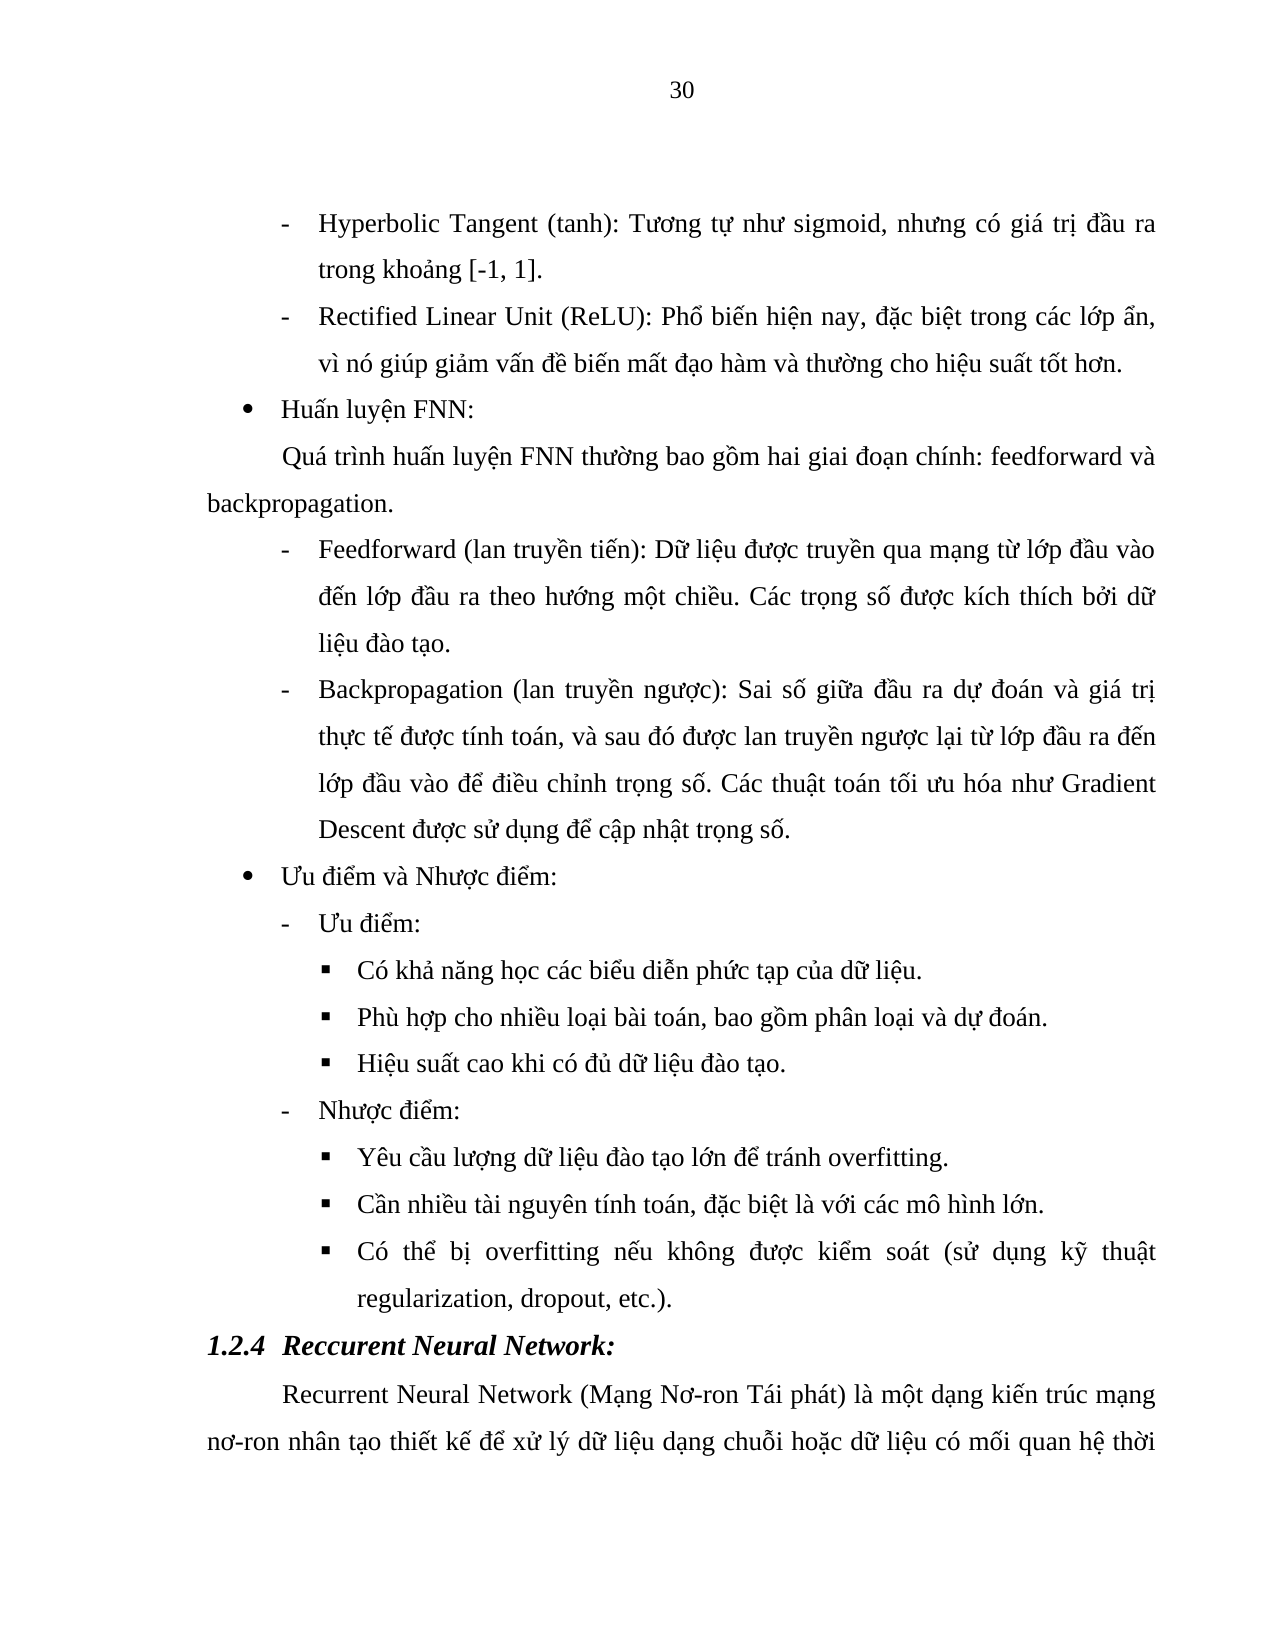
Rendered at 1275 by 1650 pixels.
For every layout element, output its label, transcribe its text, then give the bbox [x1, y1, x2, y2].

list Có thể bị overfitting nếu không được kiểm soát (sử dụng kỹ thuật regularization, dropout, etc.). [319, 1235, 1157, 1313]
list Hyperbolic Tangent (tanh): Tương tự như sigmoid, nhưng có giá trị đầu ra trong khoảng [-1, 1]. [281, 207, 1157, 284]
list Reccurent Neural Network: [207, 1328, 1157, 1362]
list Huấn luyện FNN: [243, 393, 1157, 425]
list Ưu điểm: [281, 907, 1157, 938]
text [207, 1379, 1157, 1456]
text Quá trình huấn luyện FNN thường bao gồm hai giai đoạn chính: feedforward và backpropagation. [207, 440, 1157, 518]
list Backpropagation (lan truyền ngược): Sai số giữa đầu ra dự đoán và giá trị thực tế được tính toán, và sau đó được lan truyền ngược lại từ lớp đầu ra đến lớp đầu vào để điều chỉnh trọng số. Các thuật toán tối ưu hóa như Gradient Descent được sử dụng để cập nhật trọng số. [281, 674, 1157, 845]
list Nhược điểm: [281, 1094, 1157, 1126]
list Có khả năng học các biểu diễn phức tạp của dữ liệu. [319, 954, 1157, 985]
list Ưu điểm và Nhược điểm: [243, 860, 1157, 892]
list Hiệu suất cao khi có đủ dữ liệu đào tạo. [319, 1048, 1157, 1079]
list Rectified Linear Unit (ReLU): Phổ biến hiện nay, đặc biệt trong các lớp ẩn, vì nó giúp giảm vấn đề biến mất đạo hàm và thường cho hiệu suất tốt hơn. [281, 300, 1157, 378]
list Cần nhiều tài nguyên tính toán, đặc biệt là với các mô hình lớn. [319, 1188, 1157, 1219]
list Yêu cầu lượng dữ liệu đào tạo lớn để tránh overfitting. [319, 1141, 1157, 1172]
list Feedforward (lan truyền tiến): Dữ liệu được truyền qua mạng từ lớp đầu vào đến lớp đầu ra theo hướng một chiều. Các trọng số được kích thích bởi dữ liệu đào tạo. [281, 534, 1157, 658]
list Phù hợp cho nhiều loại bài toán, bao gồm phân loại và dự đoán. [319, 1001, 1157, 1032]
